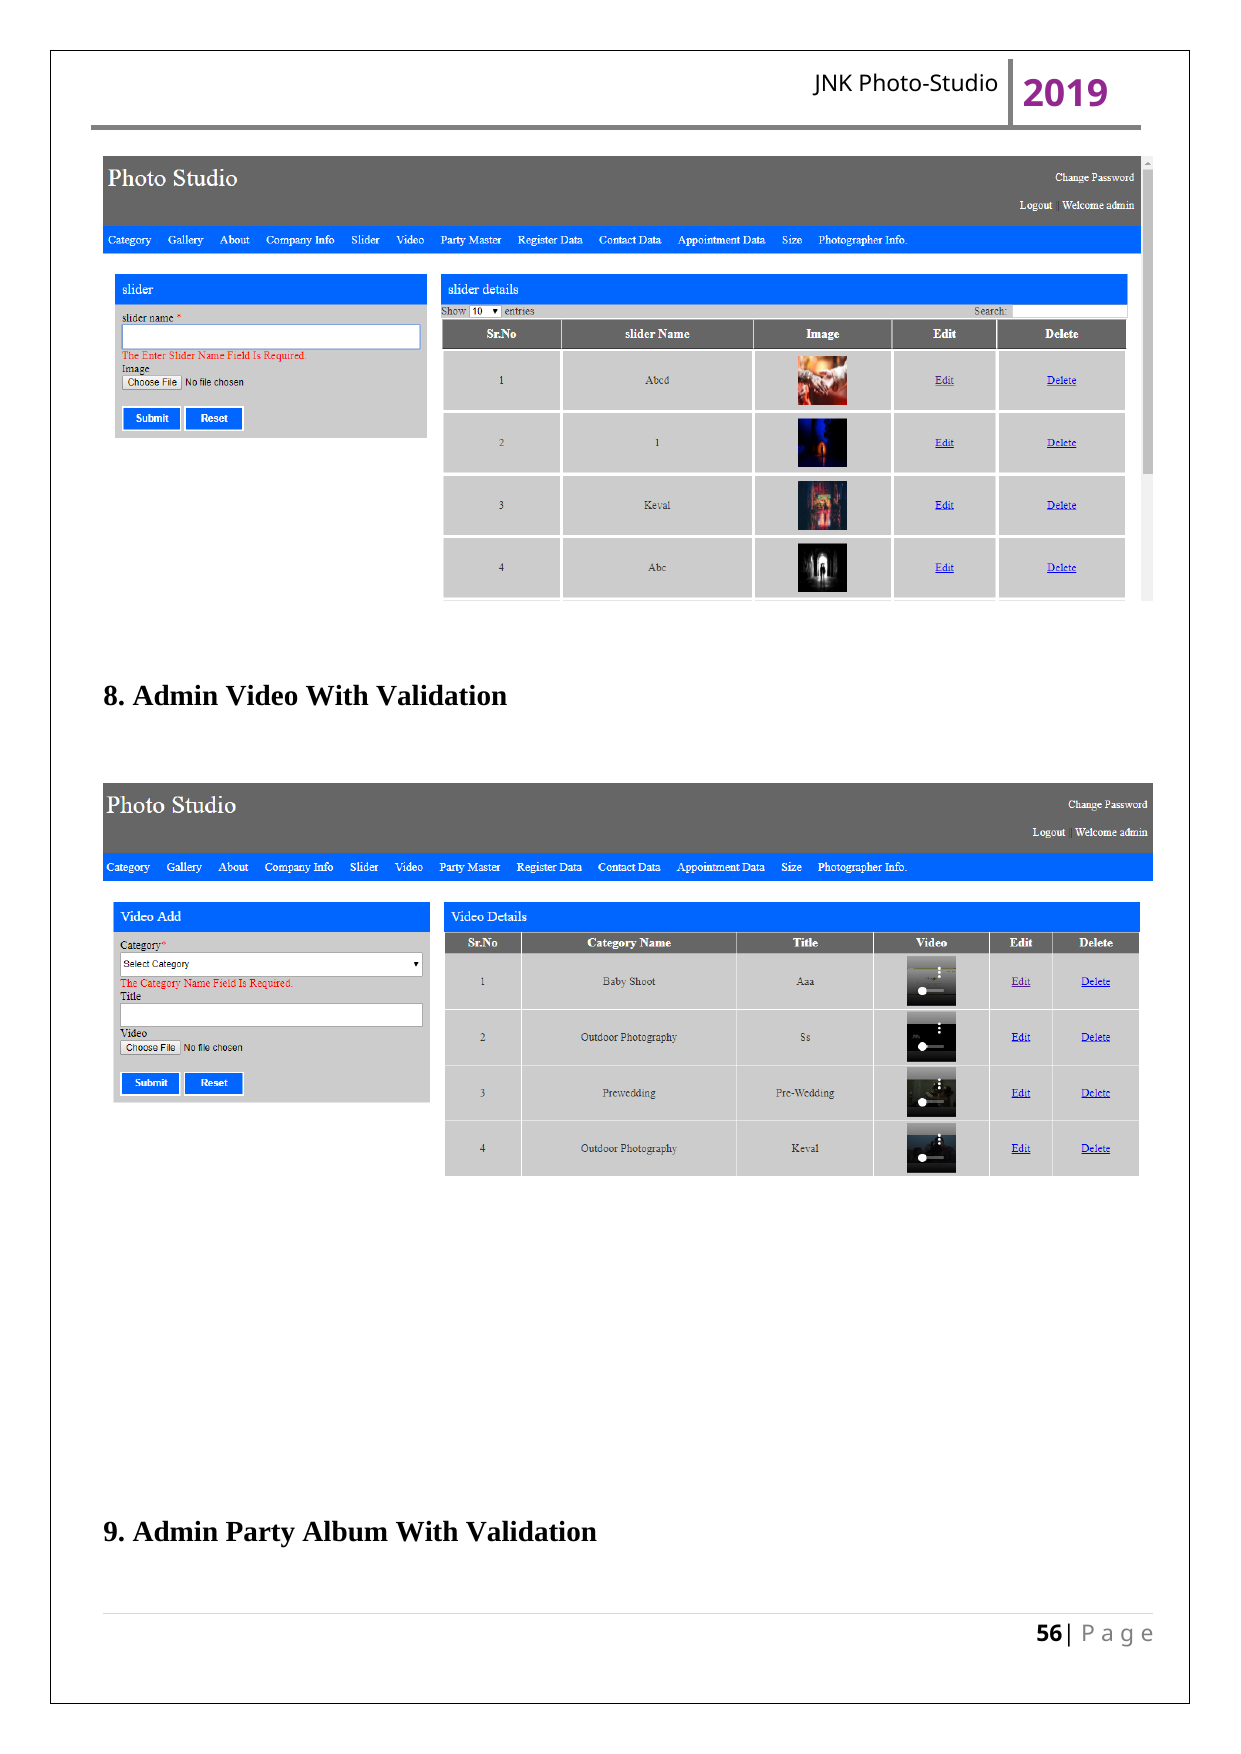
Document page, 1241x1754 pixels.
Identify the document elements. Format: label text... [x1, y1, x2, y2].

picture [103, 156, 1153, 601]
text 8. Admin Video With Validation [103, 678, 1153, 711]
picture [103, 783, 1153, 1263]
text 9. Admin Party Album With Validation [103, 1514, 1153, 1547]
